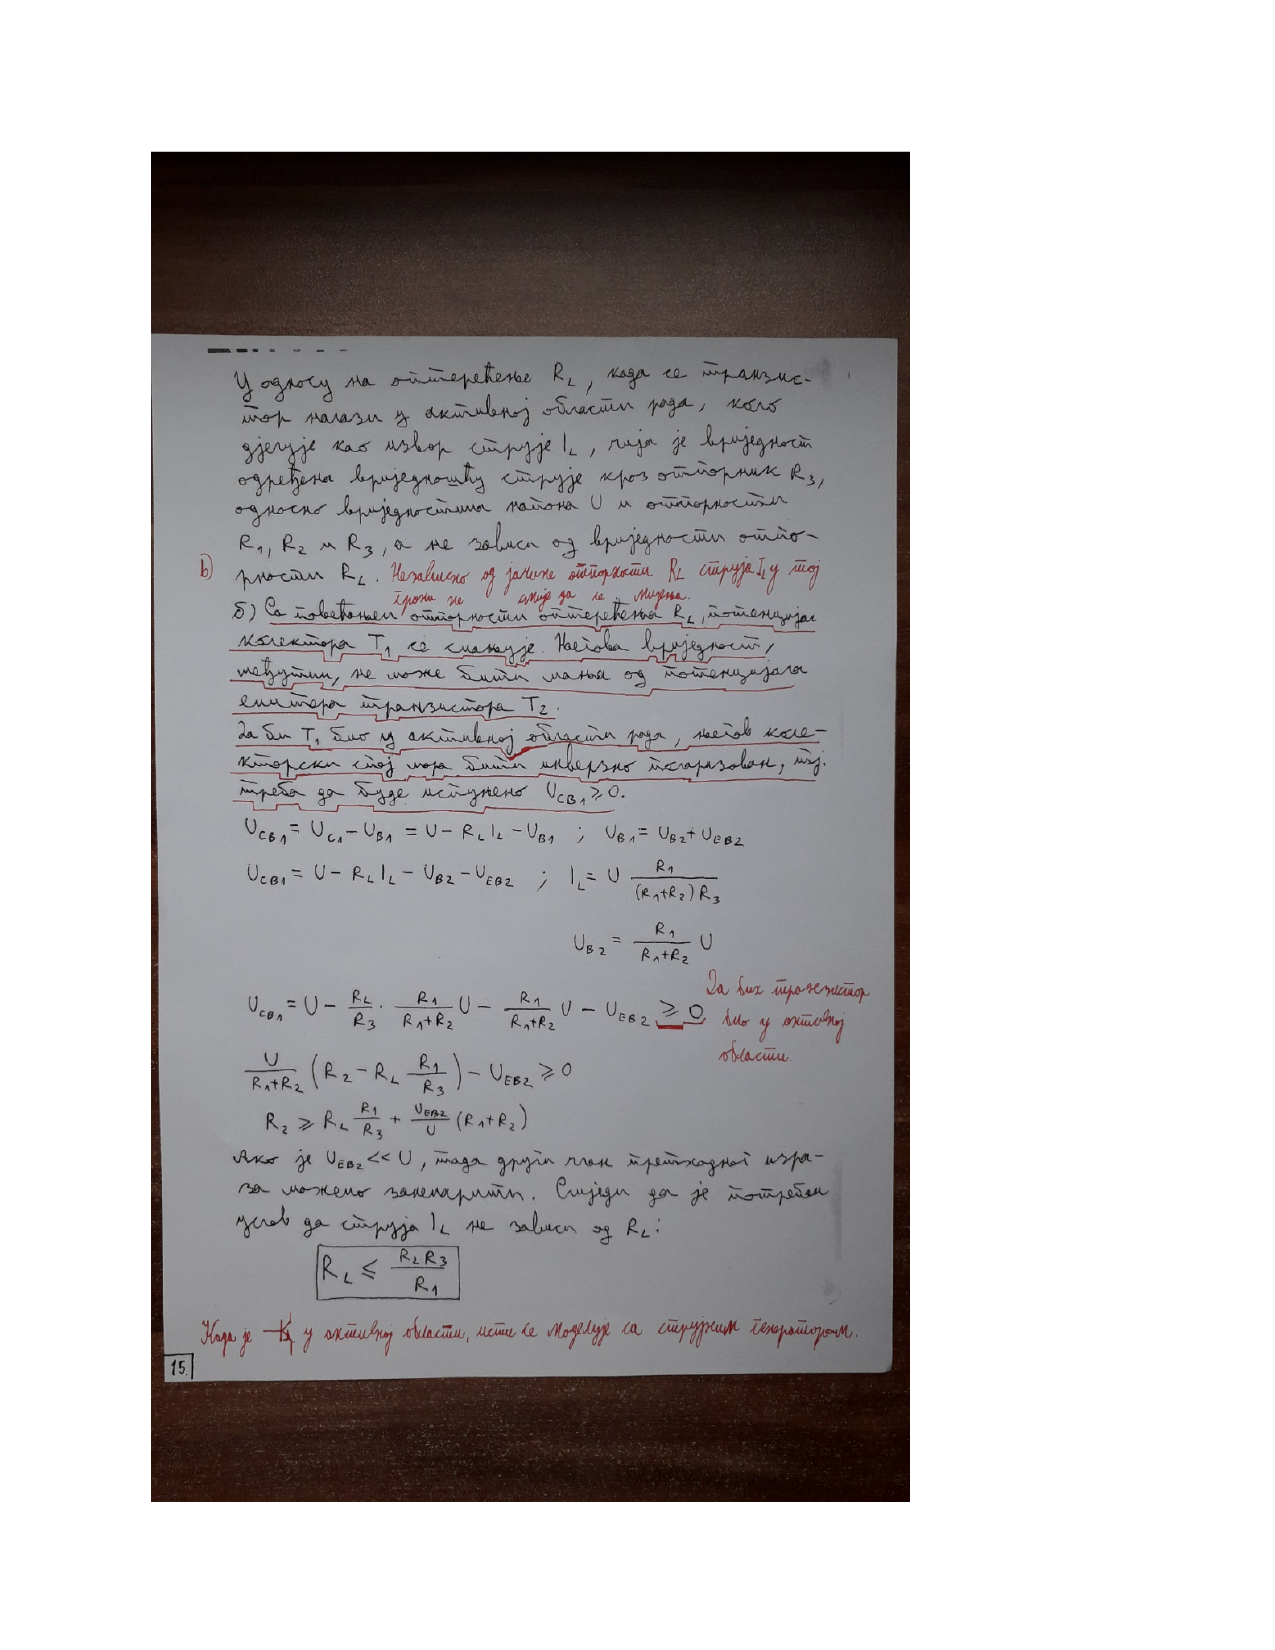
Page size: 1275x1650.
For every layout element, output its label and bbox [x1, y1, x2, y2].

picture [151, 153, 910, 1502]
